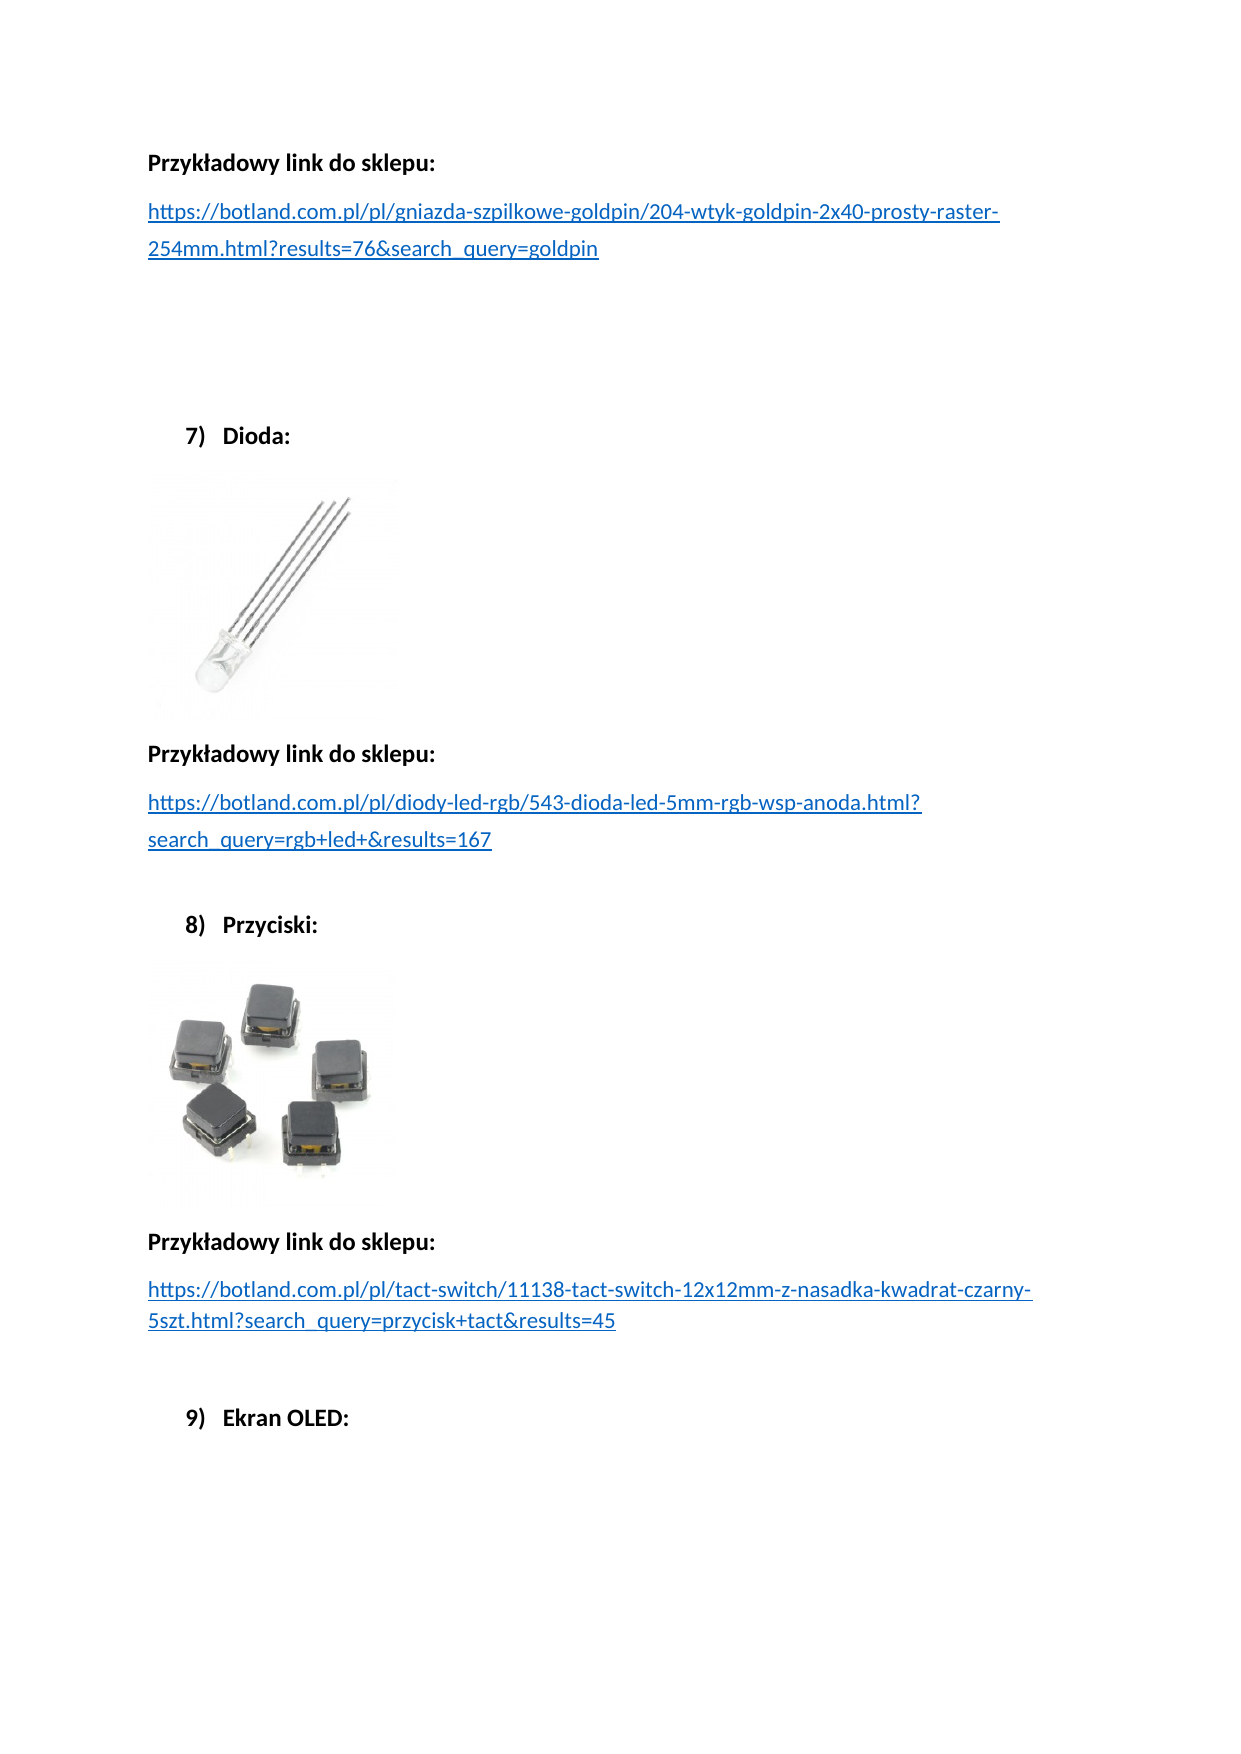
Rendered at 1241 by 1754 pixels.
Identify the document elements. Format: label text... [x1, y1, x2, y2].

picture [147, 469, 398, 720]
text Przykładowy link do sklepu: [148, 1226, 1093, 1257]
list Przyciski: [185, 909, 1093, 939]
text https://botland.com.pl/pl/tact-switch/11138-tact-switch-12x12mm-z-nasadka-kwadrat-czarny-5szt.html?search_query=przycisk+tact&results=45 [148, 1276, 1093, 1334]
text Przykładowy link do sklepu: [148, 148, 1093, 178]
text Przykładowy link do sklepu: [148, 738, 1093, 769]
text https://botland.com.pl/pl/diody-led-rgb/543-dioda-led-5mm-rgb-wsp-anoda.html?search_query=rgb+led+&results=167 [148, 788, 1093, 853]
list Ekran OLED: [185, 1402, 1093, 1433]
list Dioda: [185, 420, 1093, 451]
picture [147, 958, 397, 1207]
text https://botland.com.pl/pl/gniazda-szpilkowe-goldpin/204-wtyk-goldpin-2x40-prosty-raster-254mm.html?results=76&search_query=goldpin [148, 197, 1093, 262]
